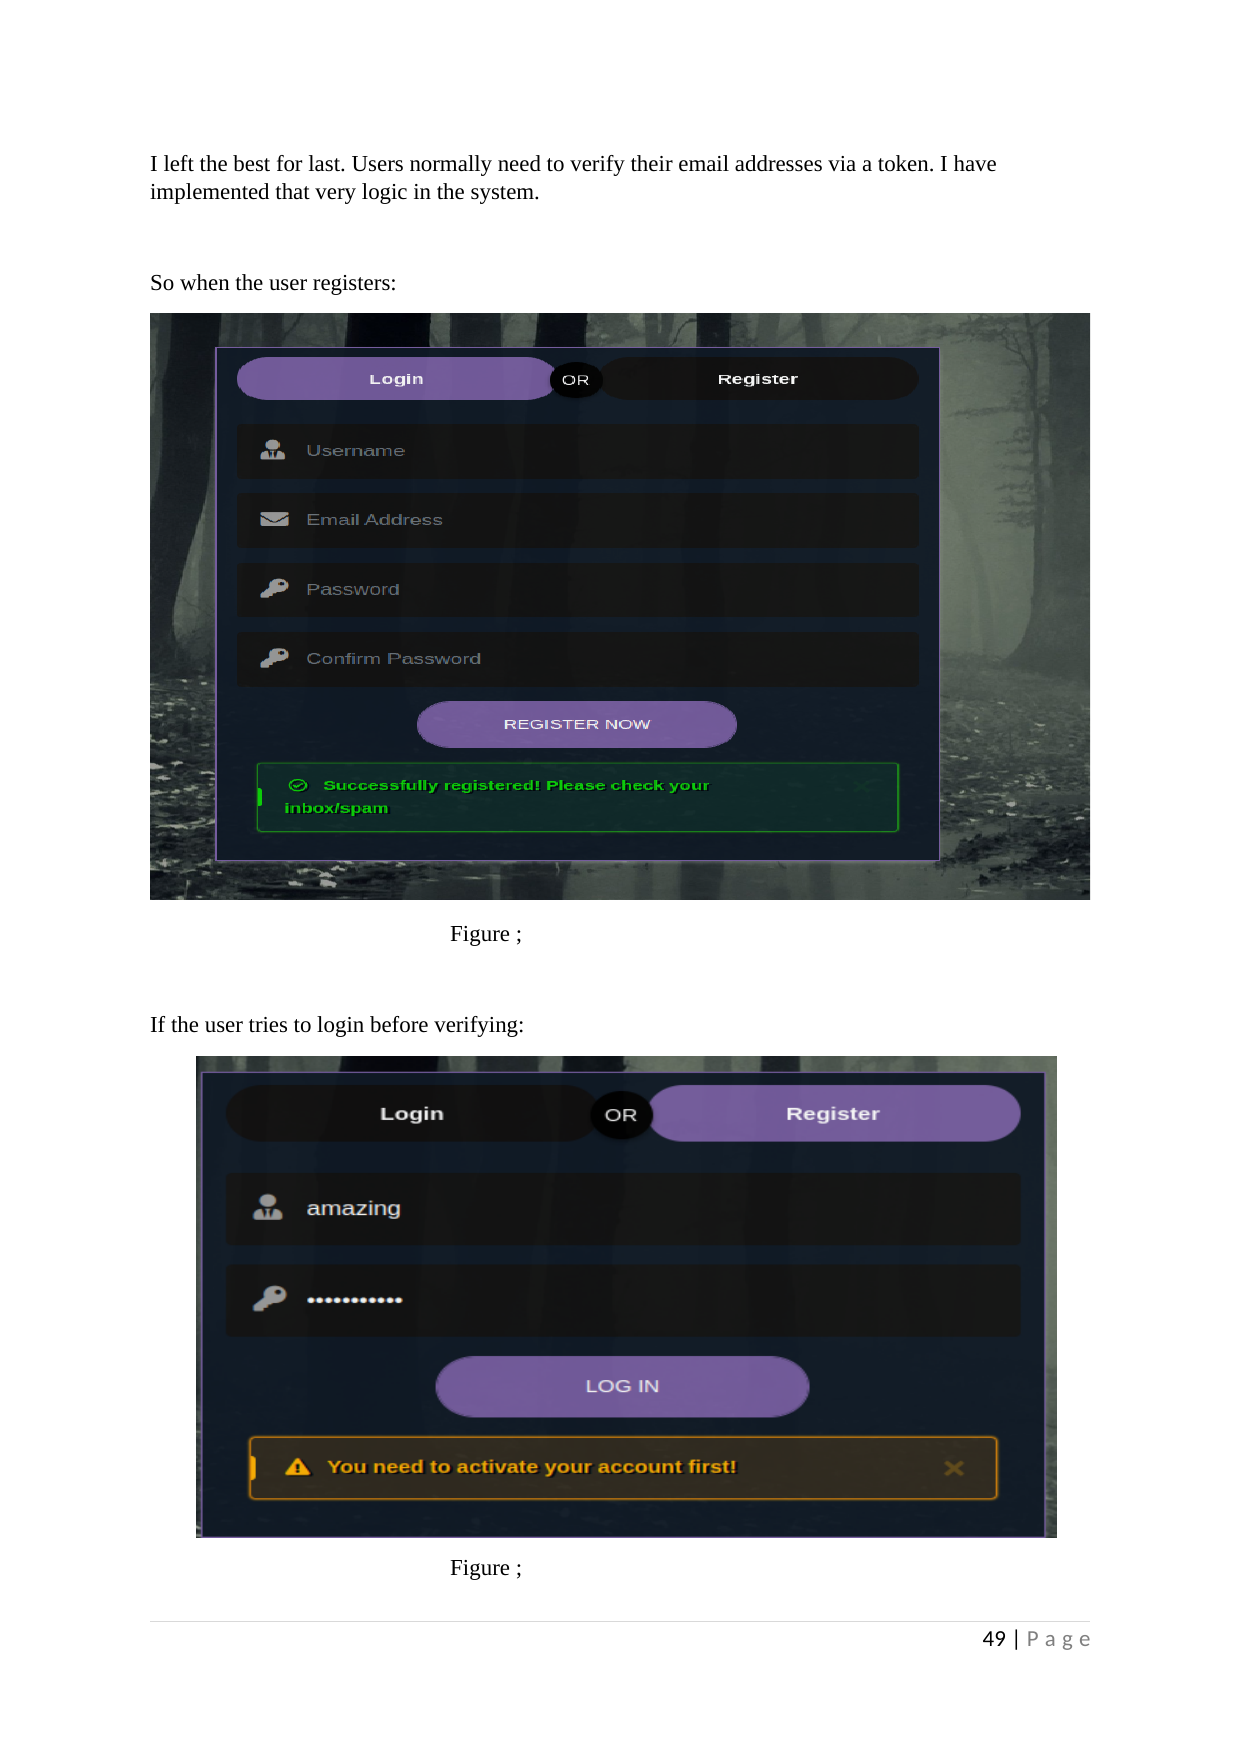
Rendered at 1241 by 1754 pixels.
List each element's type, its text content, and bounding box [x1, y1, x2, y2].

picture [196, 1056, 1057, 1538]
picture [150, 313, 1091, 900]
text I left the best for last. Users normally need to verify their email addresses via a token. I have implemented that very logic in the system. [150, 150, 1090, 205]
text Figure ; [150, 900, 1090, 947]
text If the user tries to login before verifying: [150, 1011, 1090, 1037]
text So when the user registers: [150, 269, 1090, 295]
text Figure ; [150, 1554, 1090, 1580]
